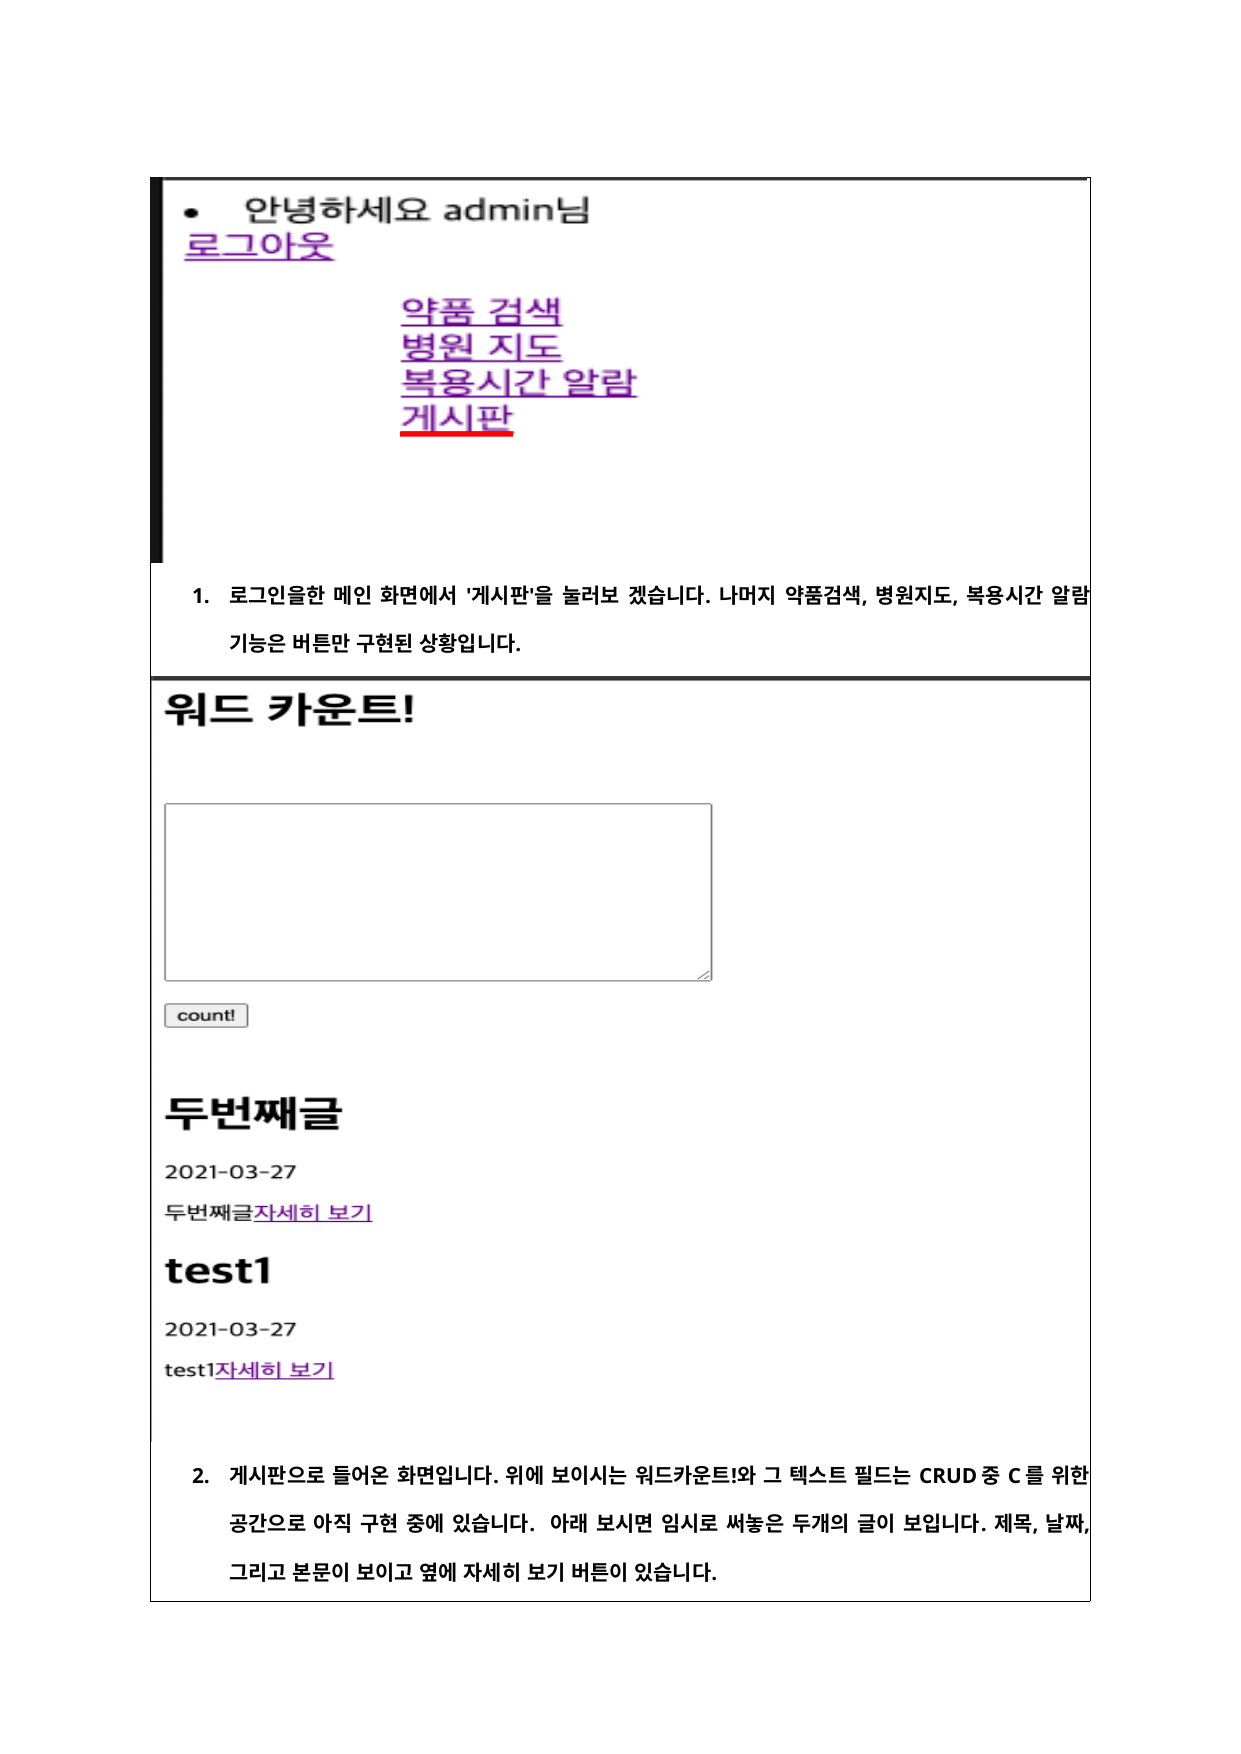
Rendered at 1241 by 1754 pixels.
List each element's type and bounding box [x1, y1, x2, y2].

picture [150, 177, 1087, 563]
picture [150, 676, 1090, 1442]
table_cell [151, 1442, 1090, 1601]
table_cell [151, 178, 1090, 676]
